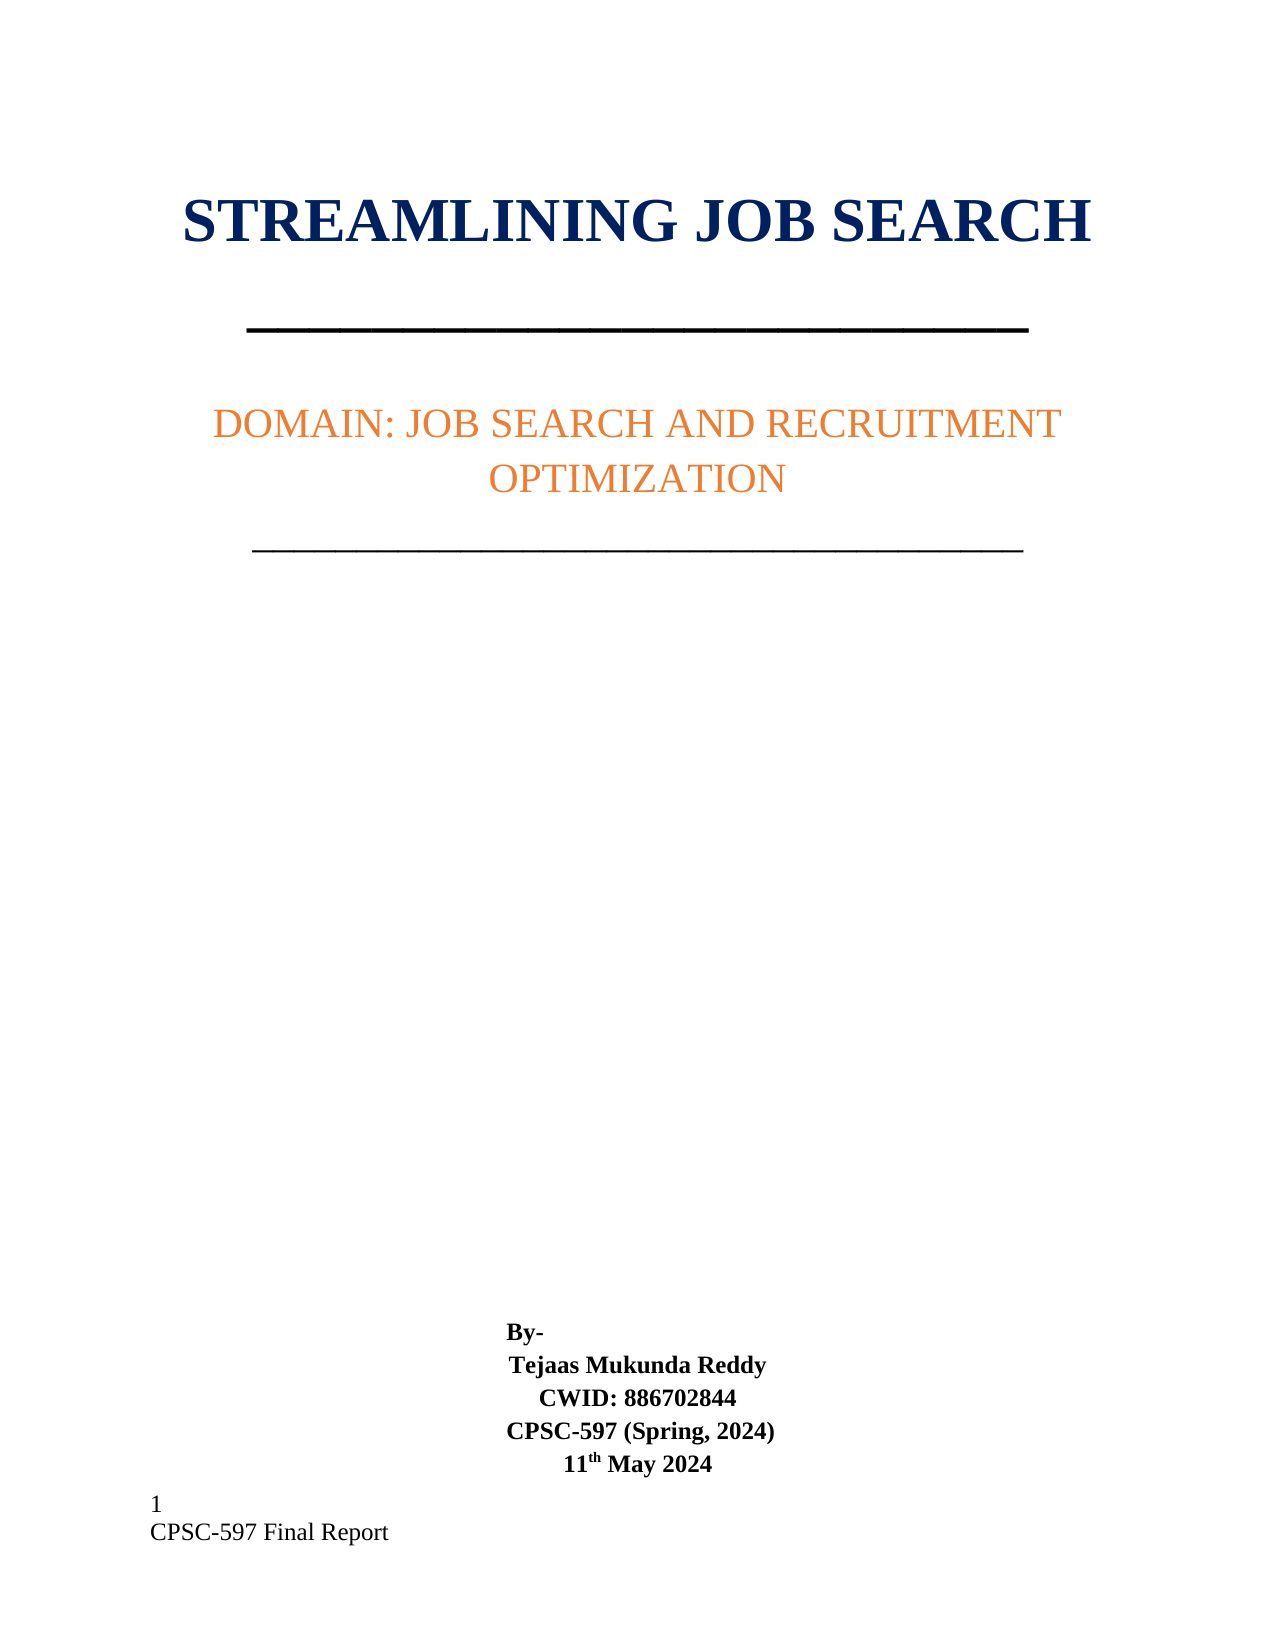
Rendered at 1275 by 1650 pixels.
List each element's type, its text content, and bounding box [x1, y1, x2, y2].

text DOMAIN: JOB SEARCH AND RECRUITMENT OPTIMIZATION [150, 398, 1125, 501]
text CPSC-597 (Spring, 2024) [150, 1416, 1125, 1445]
text _________________________ [150, 266, 1125, 338]
text By- [150, 1317, 1125, 1346]
text CWID: 886702844 [150, 1383, 1125, 1412]
text _____________________________________ [150, 508, 1125, 556]
text Tejaas Mukunda Reddy [150, 1350, 1125, 1379]
text 11th May 2024 [150, 1449, 1125, 1478]
text STREAMLINING JOB SEARCH [150, 183, 1125, 255]
